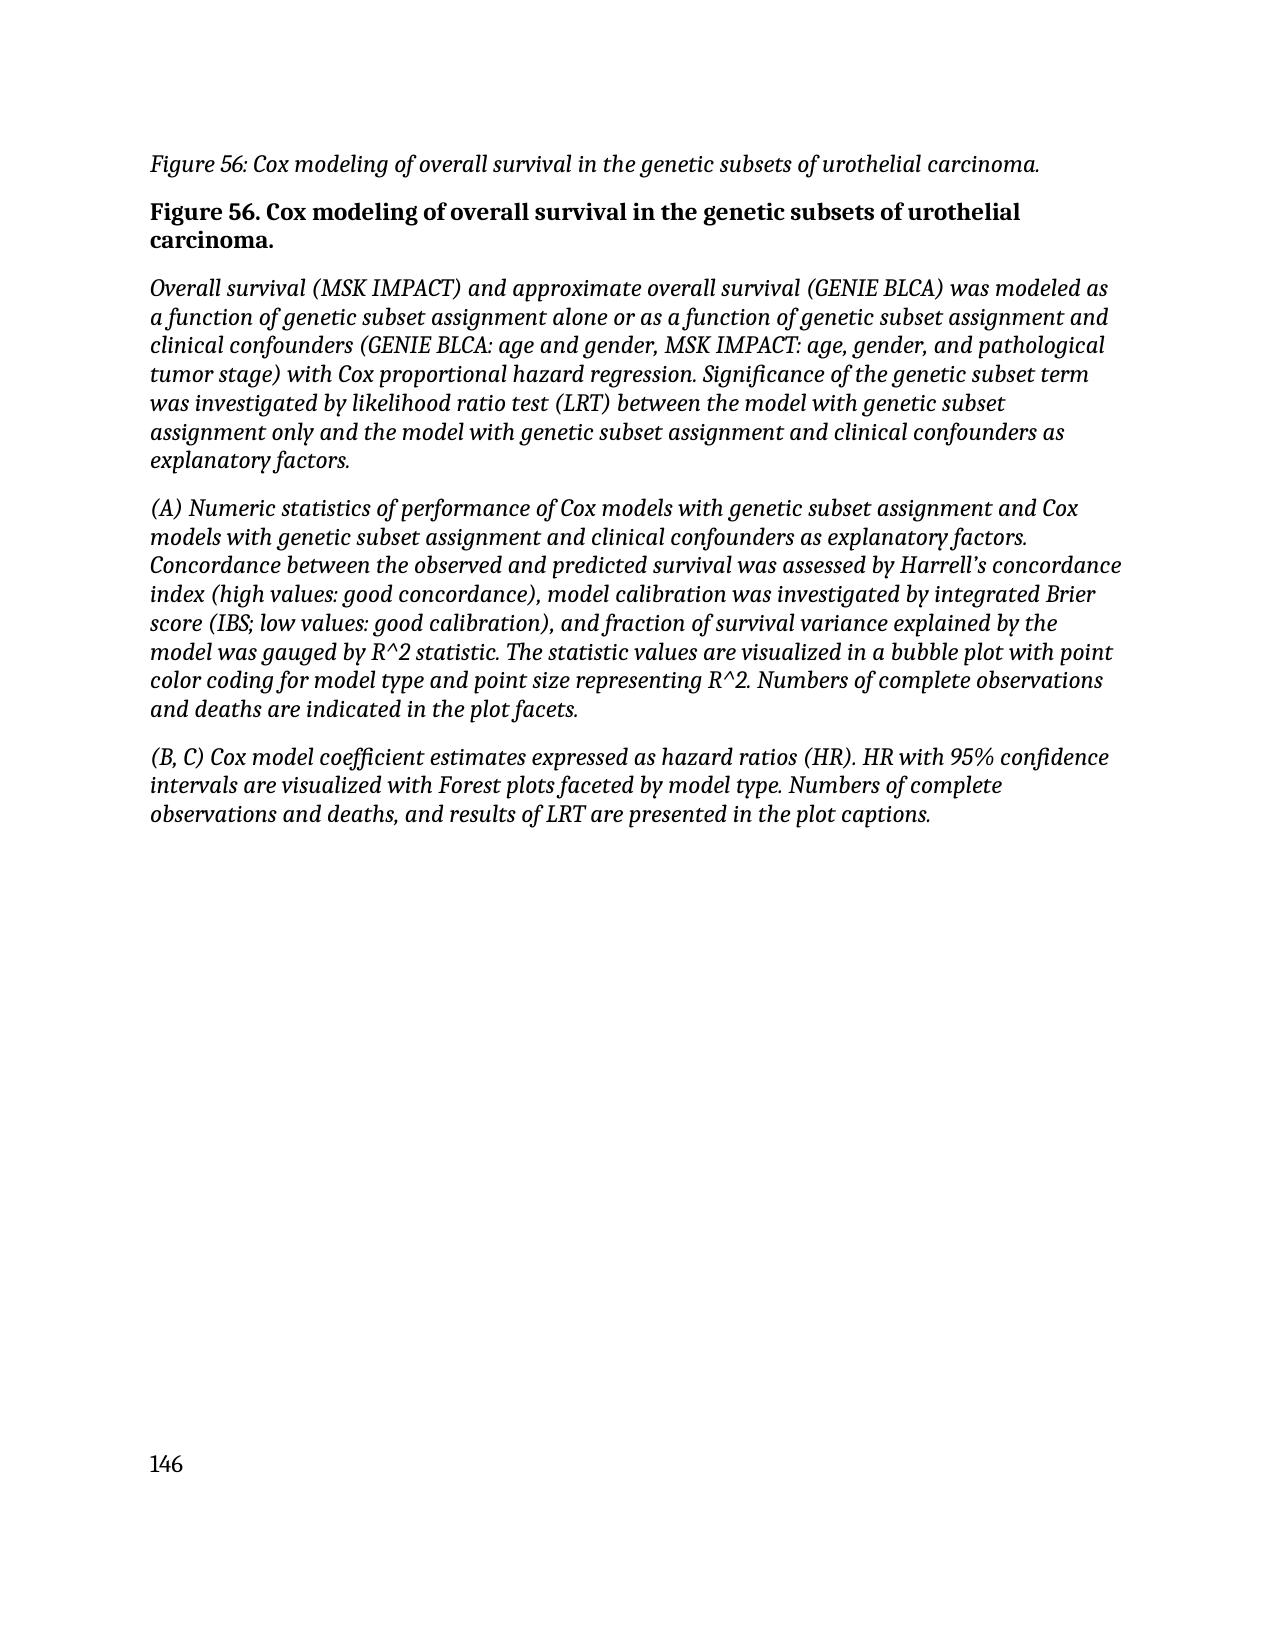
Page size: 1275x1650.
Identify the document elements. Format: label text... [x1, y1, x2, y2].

text (A) Numeric statistics of performance of Cox models with genetic subset assignment and Cox models with genetic subset assignment and clinical confounders as explanatory factors. Concordance between the observed and predicted survival was assessed by Harrell’s concordance index (high values: good concordance), model calibration was investigated by integrated Brier score (IBS; low values: good calibration), and fraction of survival variance explained by the model was gauged by R^2 statistic. The statistic values are visualized in a bubble plot with point color coding for model type and point size representing R^2. Numbers of complete observations and deaths are indicated in the plot facets. [150, 494, 1125, 724]
text Figure 56. Cox modeling of overall survival in the genetic subsets of urothelial carcinoma. [150, 197, 1125, 255]
text (B, C) Cox model coefficient estimates expressed as hazard ratios (HR). HR with 95% confidence intervals are visualized with Forest plots faceted by model type. Numbers of complete observations and deaths, and results of LRT are presented in the plot captions. [150, 742, 1125, 829]
text Figure 56: Cox modeling of overall survival in the genetic subsets of urothelial carcinoma. [150, 150, 1125, 179]
text Overall survival (MSK IMPACT) and approximate overall survival (GENIE BLCA) was modeled as a function of genetic subset assignment alone or as a function of genetic subset assignment and clinical confounders (GENIE BLCA: age and gender, MSK IMPACT: age, gender, and pathological tumor stage) with Cox proportional hazard regression. Significance of the genetic subset term was investigated by likelihood ratio test (LRT) between the model with genetic subset assignment only and the model with genetic subset assignment and clinical confounders as explanatory factors. [150, 274, 1125, 475]
